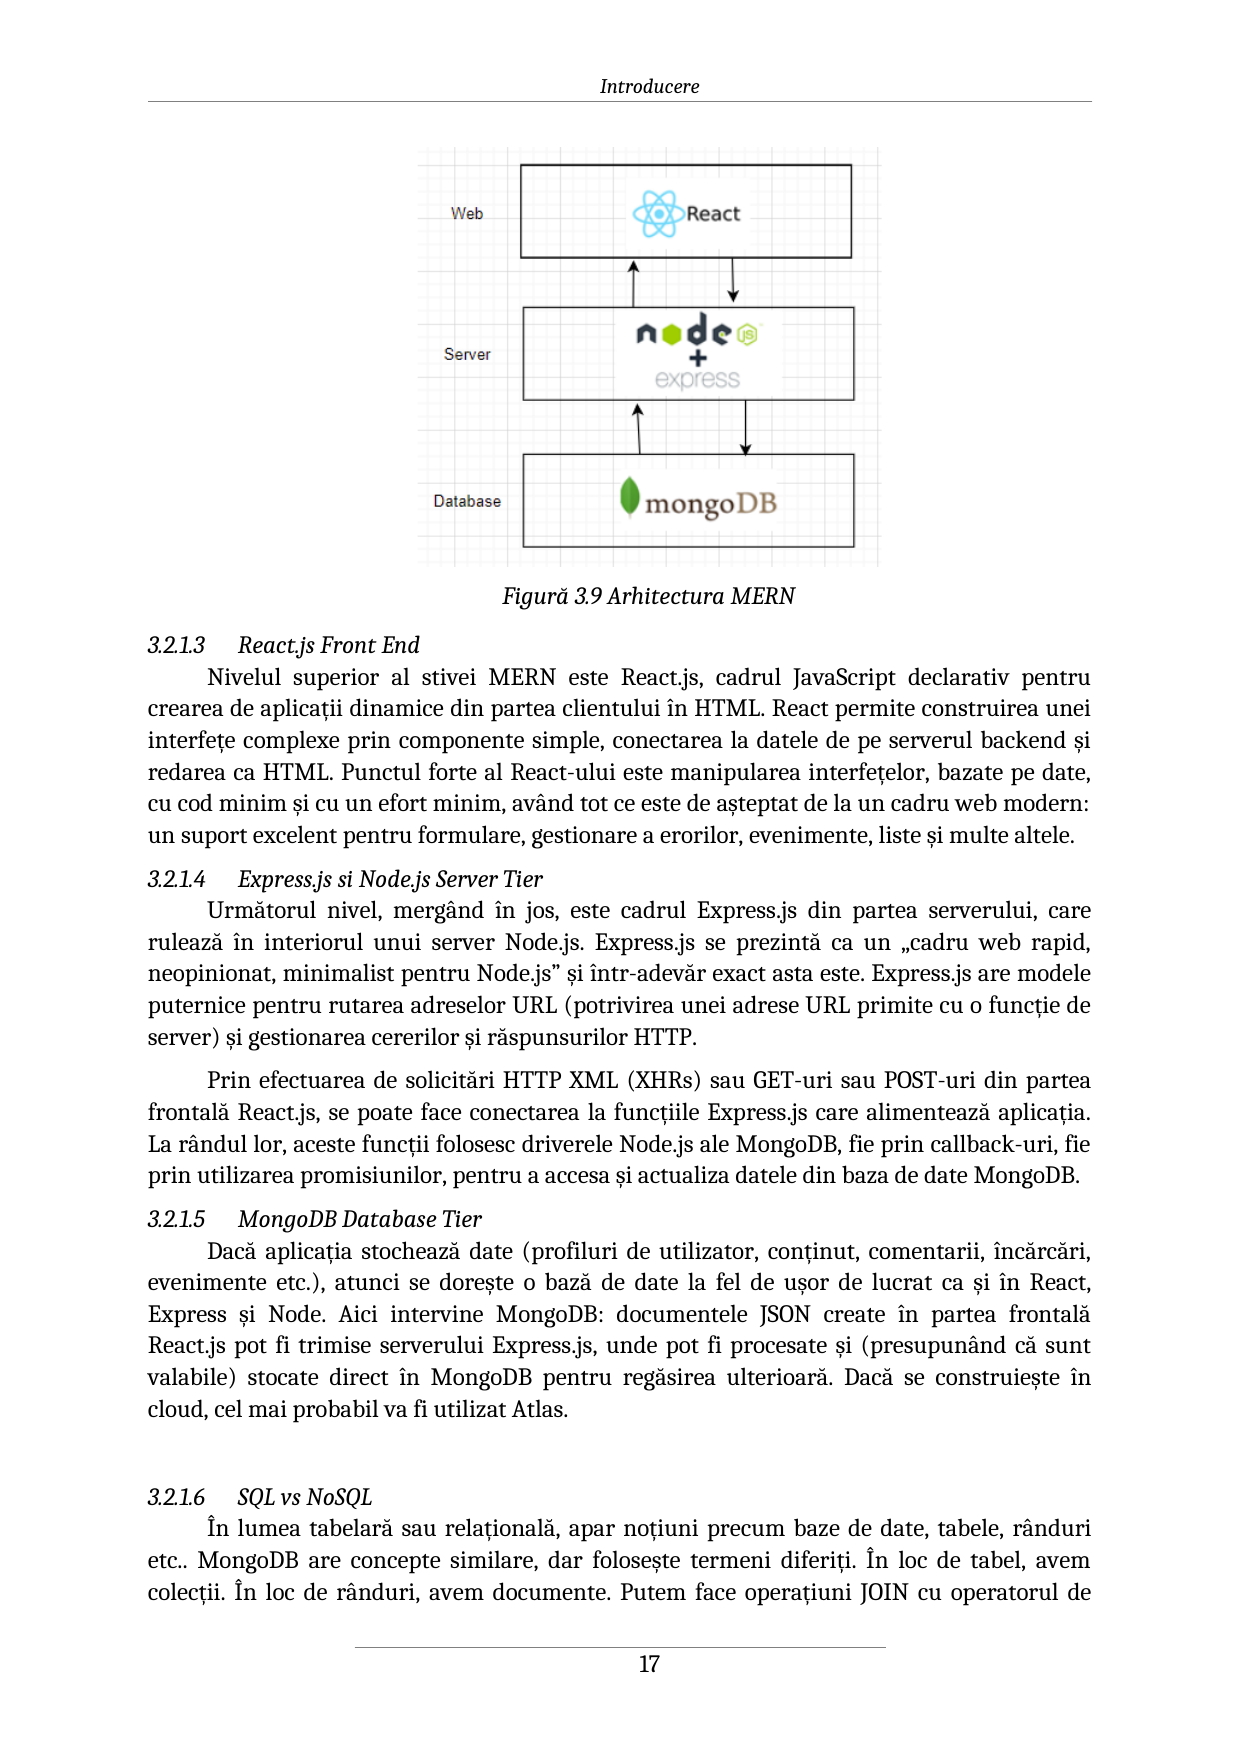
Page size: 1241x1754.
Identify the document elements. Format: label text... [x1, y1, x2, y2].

picture [417, 147, 882, 567]
subtitle SQL vs NoSQL [148, 1483, 1092, 1511]
subtitle MongoDB Database Tier [148, 1205, 1092, 1234]
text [148, 1514, 1092, 1606]
text Dacă aplicația stochează date (profiluri de utilizator, conținut, comentarii, încărcări, evenimente etc.), atunci se dorește o bază de date la fel de ușor de lucrat ca și în React, Express și Node. Aici intervine MongoDB: documentele JSON create în partea frontală React.js pot fi trimise serverului Express.js, unde pot fi procesate și (presupunând că sunt valabile) stocate direct în MongoDB pentru regăsirea ulterioară. Dacă se construiește în cloud, cel mai probabil va fi utilizat Atlas. [148, 1237, 1092, 1423]
subtitle Express.js si Node.js Server Tier [148, 864, 1092, 893]
text Următorul nivel, mergând în jos, este cadrul Express.js din partea serverului, care rulează în interiorul unui server Node.js. Express.js se prezintă ca un „cadru web rapid, neopinionat, minimalist pentru Node.js” și într-adevăr exact asta este. Express.js are modele puternice pentru rutarea adreselor URL (potrivirea unei adrese URL primite cu o funcție de server) și gestionarea cererilor și răspunsurilor HTTP. [148, 896, 1092, 1051]
subtitle React.js Front End [148, 631, 1092, 660]
text Prin efectuarea de solicitări HTTP XML (XHRs) sau GET-uri sau POST-uri din partea frontală React.js, se poate face conectarea la funcțiile Express.js care alimentează aplicația. La rândul lor, aceste funcții folosesc driverele Node.js ale MongoDB, fie prin callback-uri, fie prin utilizarea promisiunilor, pentru a accesa și actualiza datele din baza de date MongoDB. [148, 1066, 1092, 1190]
text Nivelul superior al stivei MERN este React.js, cadrul JavaScript declarativ pentru crearea de aplicații dinamice din partea clientului în HTML. React permite construirea unei interfețe complexe prin componente simple, conectarea la datele de pe serverul backend și redarea ca HTML. Punctul forte al React-ului este manipularea interfețelor, bazate pe date, cu cod minim și cu un efort minim, având tot ce este de așteptat de la un cadru web modern: un suport excelent pentru formulare, gestionare a erorilor, evenimente, liste și multe altele. [148, 663, 1092, 849]
